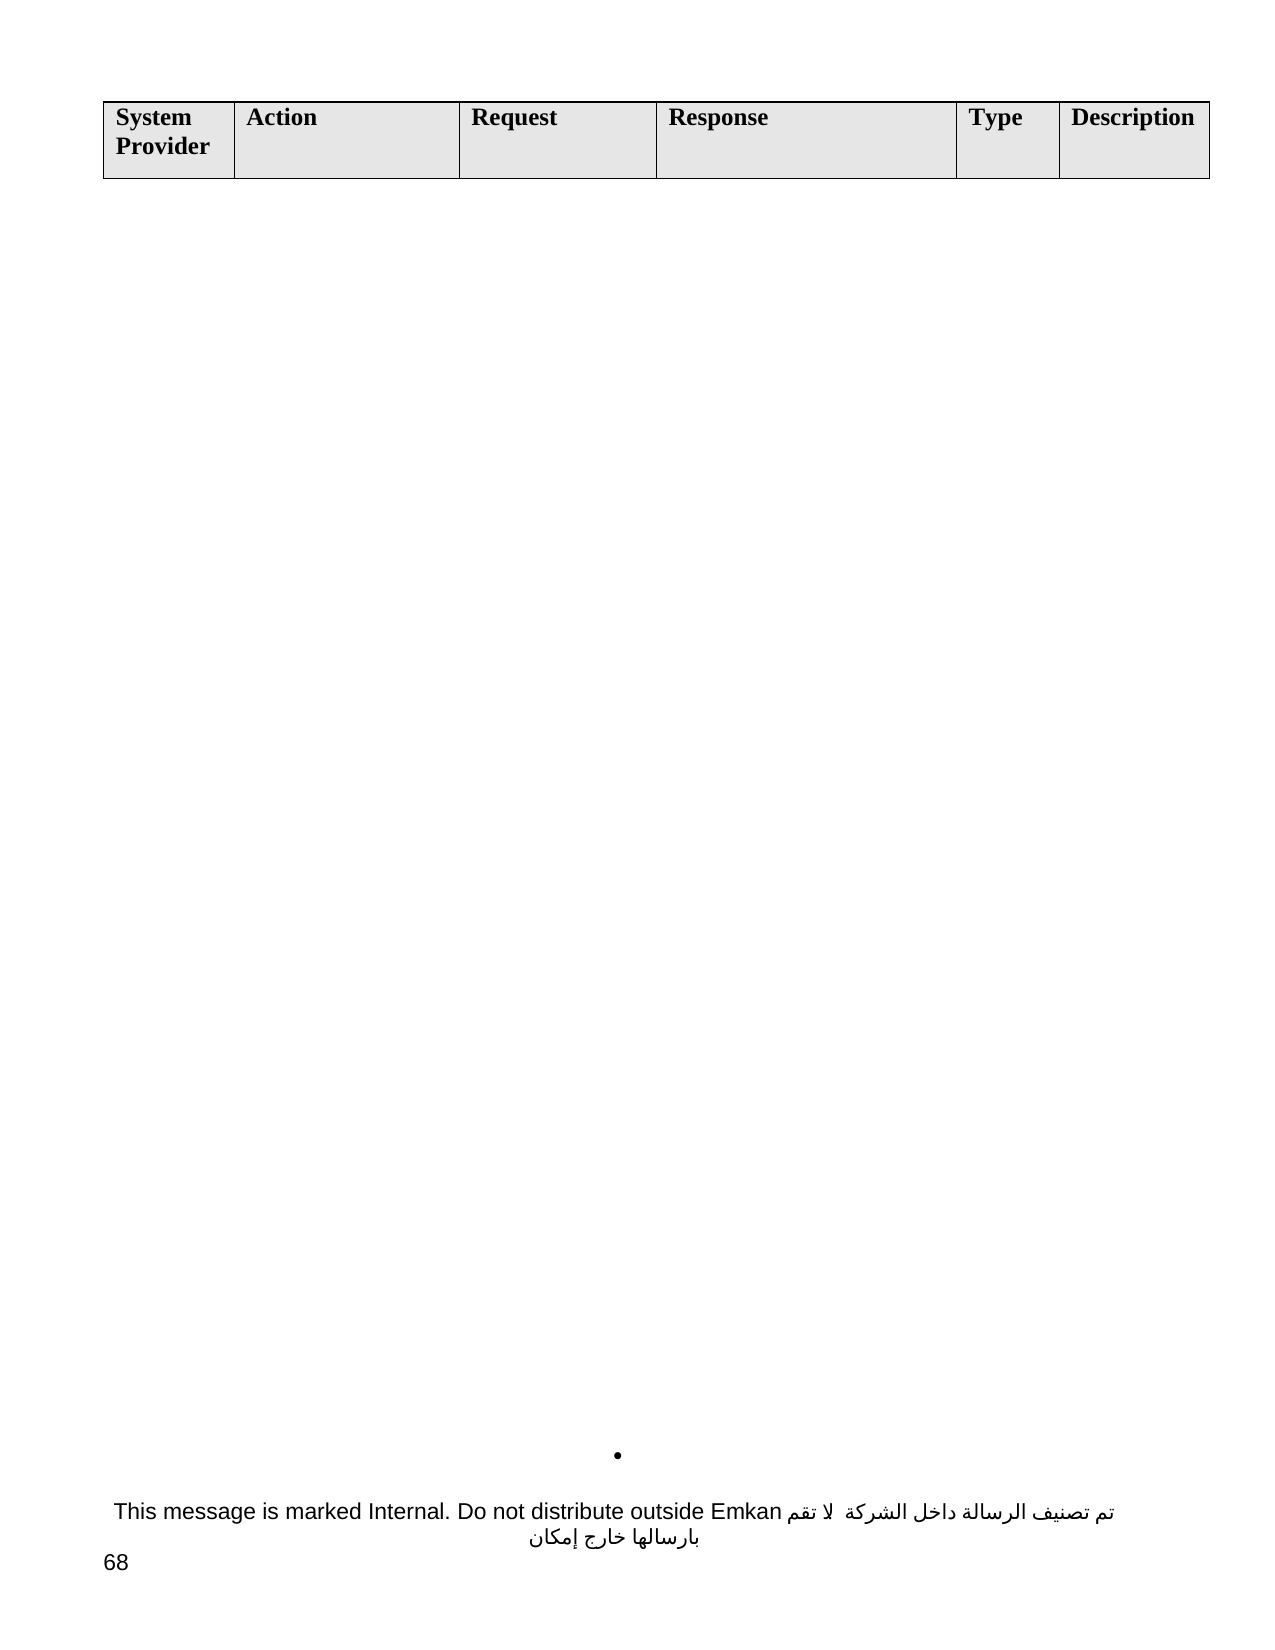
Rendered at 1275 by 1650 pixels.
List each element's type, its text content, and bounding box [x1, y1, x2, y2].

table_header Action [235, 103, 459, 178]
table_header Type [957, 103, 1059, 178]
table_header Request [460, 103, 656, 178]
table_header Response [657, 103, 956, 178]
table_header System Provider [104, 103, 234, 178]
table_header Description [1060, 103, 1209, 178]
